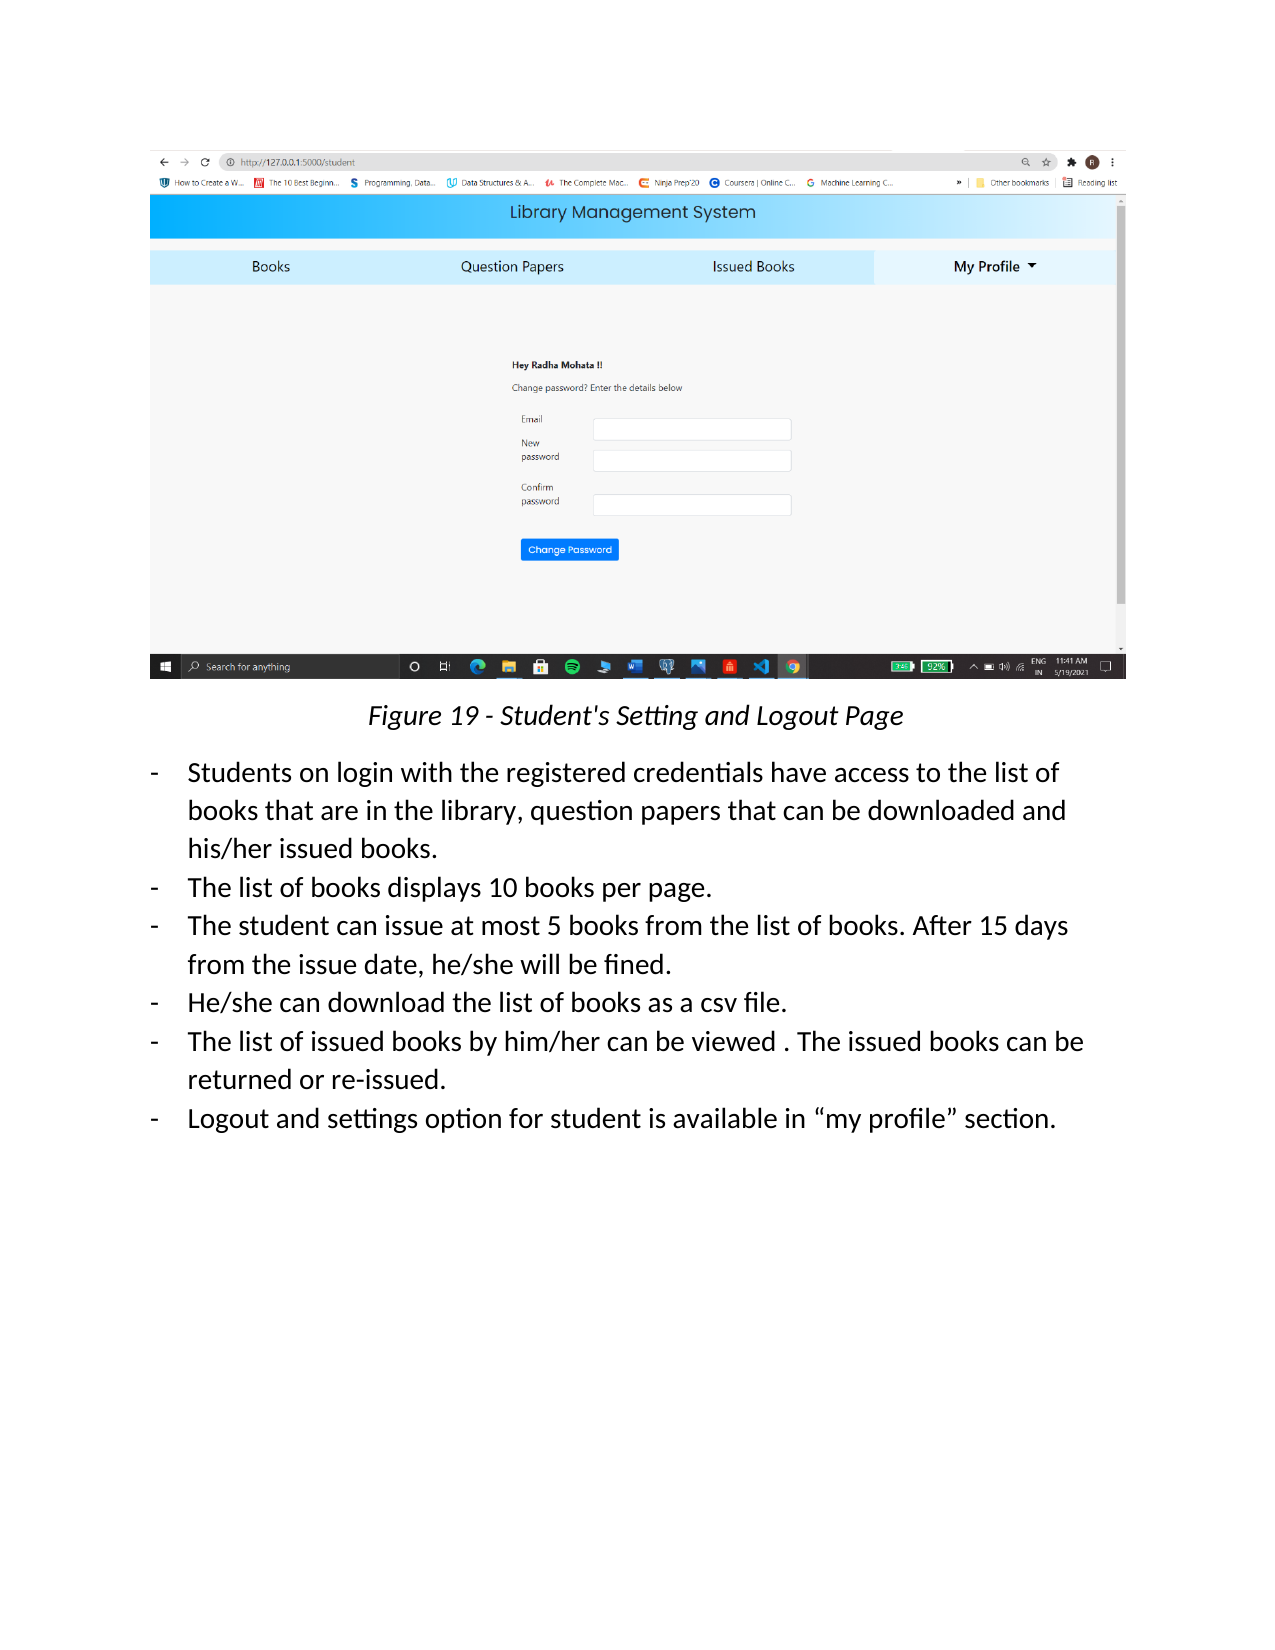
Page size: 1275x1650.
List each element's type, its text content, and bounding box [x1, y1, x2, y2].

list Students on login with the registered credentials have access to the list of books that are in the library, question papers that can be downloaded and his/her issued books. [150, 754, 1125, 866]
list The list of issued books by him/her can be viewed . The issued books can be returned or re-issued. [150, 1023, 1125, 1097]
list Logout and settings option for student is available in “my profile” section. [150, 1100, 1125, 1135]
list The student can issue at most 5 books from the list of books. After 15 days from the issue date, he/she will be fined. [150, 907, 1125, 982]
list The list of books displays 10 books per page. [150, 869, 1125, 905]
picture [150, 150, 1126, 679]
text Figure 19 - Student's Setting and Logout Page [150, 697, 1125, 733]
list He/she can download the list of books as a csv file. [150, 984, 1125, 1020]
